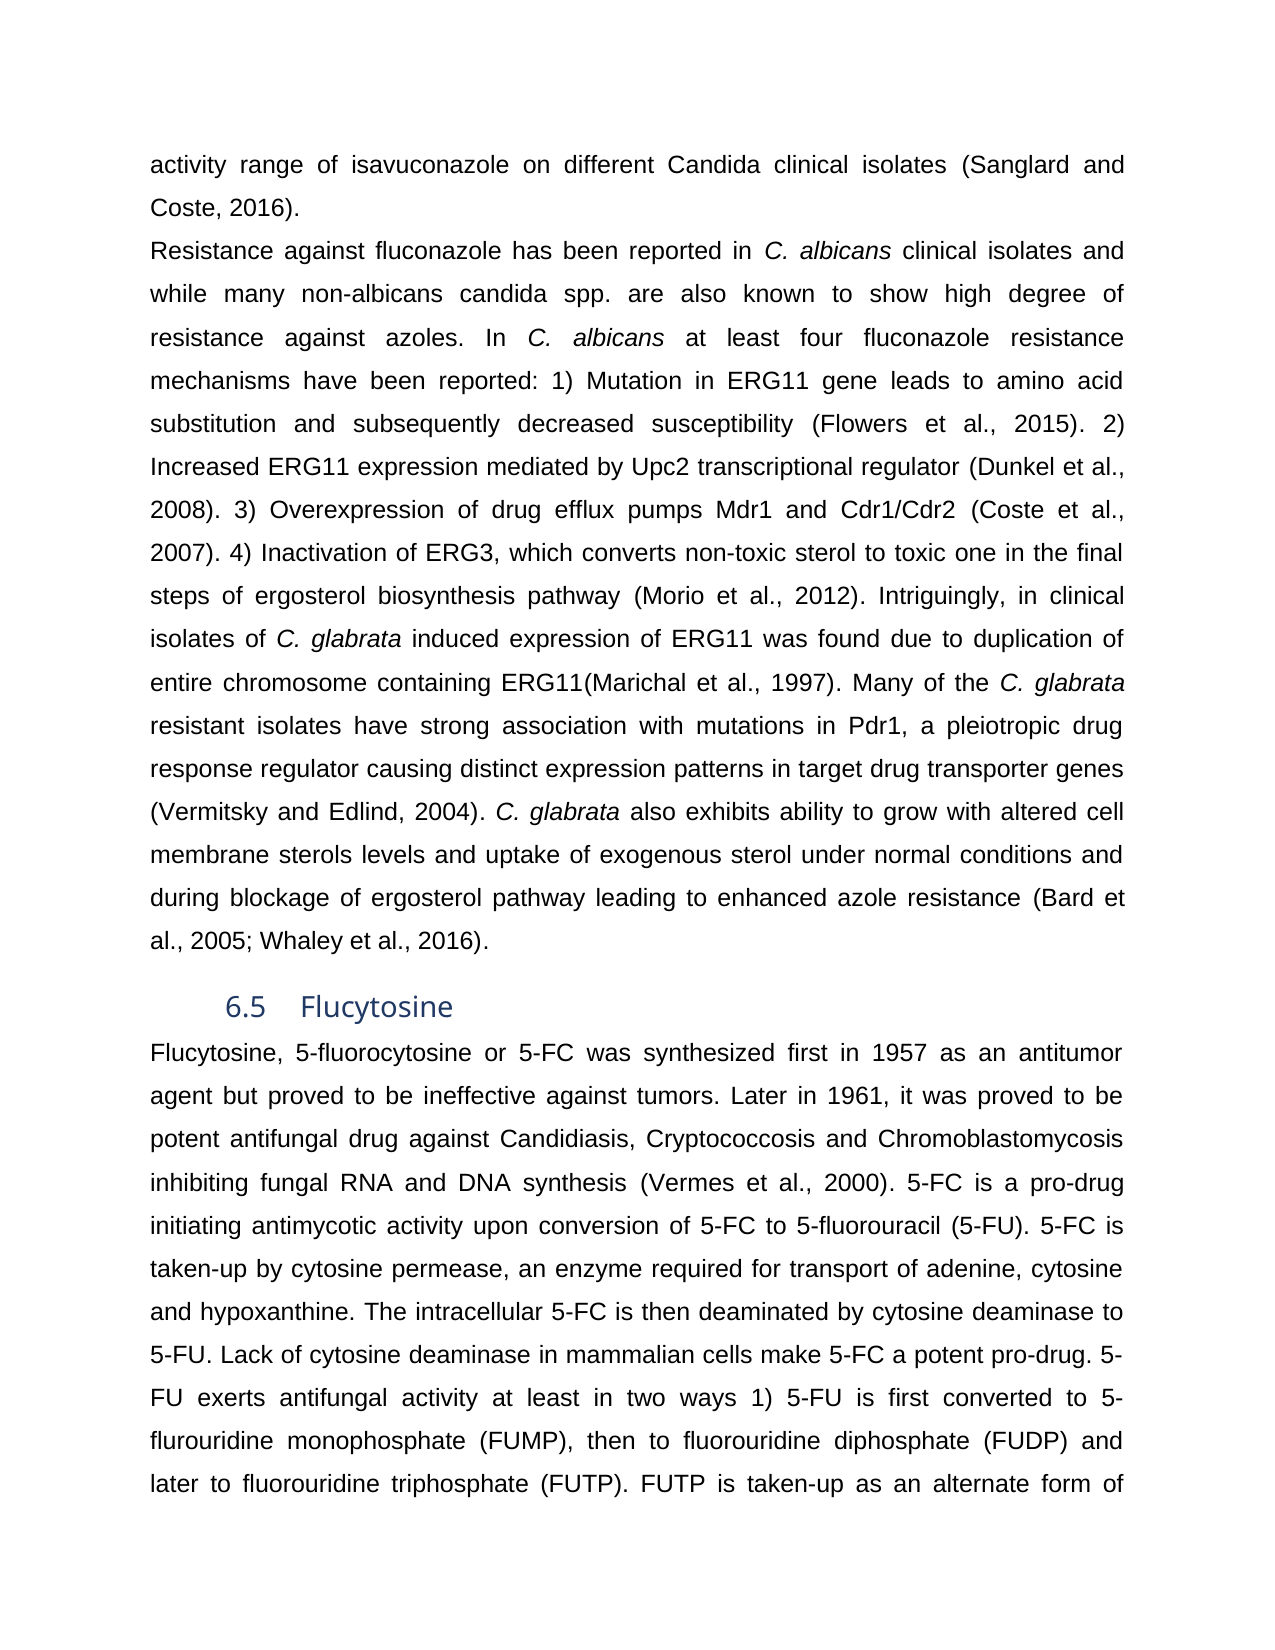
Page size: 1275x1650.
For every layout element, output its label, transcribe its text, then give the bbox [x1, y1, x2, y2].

list Flucytosine [225, 986, 1125, 1026]
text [150, 150, 1125, 222]
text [150, 1038, 1125, 1498]
text Resistance against fluconazole has been reported in C. albicans clinical isolates and while many non-albicans candida spp. are also known to show high degree of resistance against azoles. In C. albicans at least four fluconazole resistance mechanisms have been reported: 1) Mutation in ERG11 gene leads to amino acid substitution and subsequently decreased susceptibility (Flowers et al., 2015). 2) Increased ERG11 expression mediated by Upc2 transcriptional regulator (Dunkel et al., 2008). 3) Overexpression of drug efflux pumps Mdr1 and Cdr1/Cdr2 (Coste et al., 2007). 4) Inactivation of ERG3, which converts non-toxic sterol to toxic one in the final steps of ergosterol biosynthesis pathway (Morio et al., 2012). Intriguingly, in clinical isolates of C. glabrata induced expression of ERG11 was found due to duplication of entire chromosome containing ERG11(Marichal et al., 1997). Many of the C. glabrata resistant isolates have strong association with mutations in Pdr1, a pleiotropic drug response regulator causing distinct expression patterns in target drug transporter genes (Vermitsky and Edlind, 2004). C. glabrata also exhibits ability to grow with altered cell membrane sterols levels and uptake of exogenous sterol under normal conditions and during blockage of ergosterol pathway leading to enhanced azole resistance (Bard et al., 2005; Whaley et al., 2016). [150, 236, 1125, 955]
